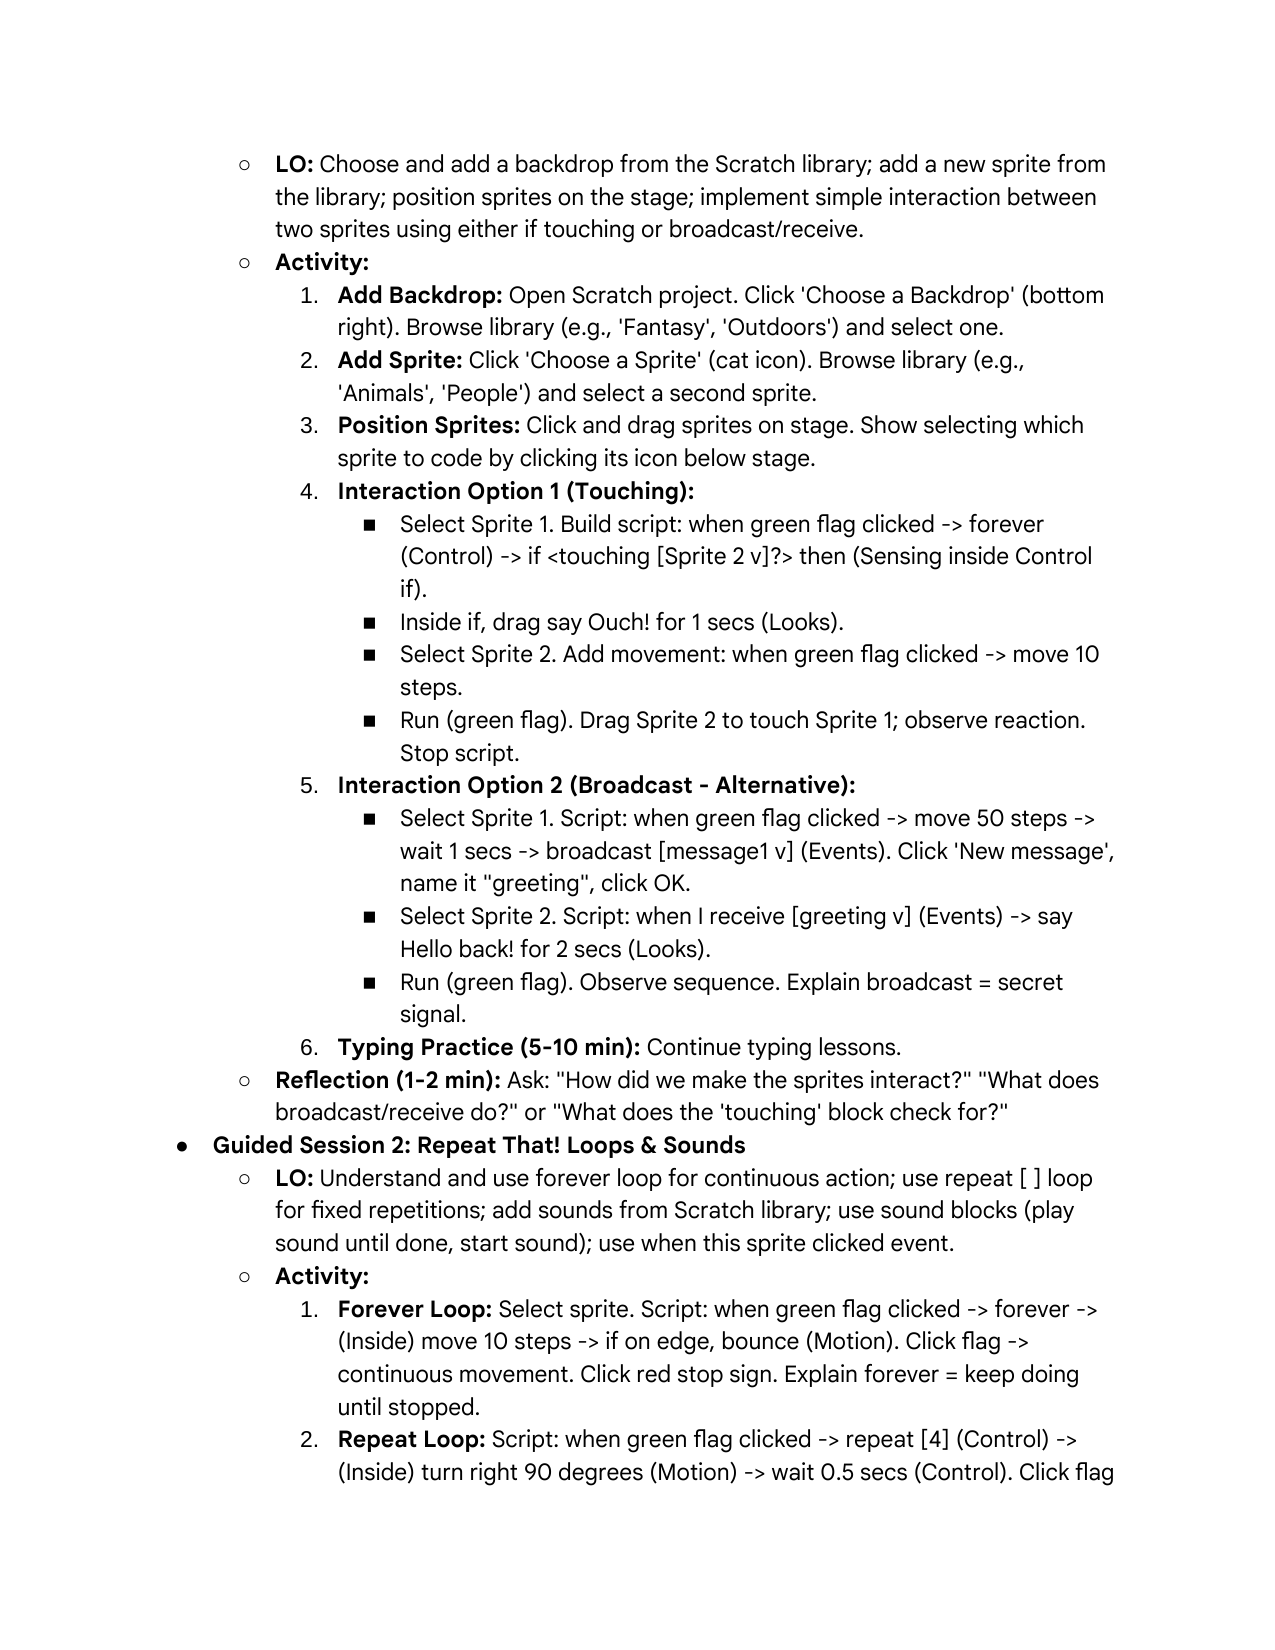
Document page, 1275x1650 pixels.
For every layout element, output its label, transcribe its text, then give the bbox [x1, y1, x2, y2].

list Forever Loop: Select sprite. Script: when green flag clicked -> forever -> (Inside) move 10 steps -> if on edge, bounce (Motion). Click flag -> continuous movement. Click red stop sign. Explain forever = keep doing until stopped. [300, 1295, 1125, 1422]
list Reflection (1-2 min): Ask: "How did we make the sprites interact?" "What does broadcast/receive do?" or "What does the 'touching' block check for?" [237, 1066, 1125, 1127]
list Interaction Option 1 (Touching): [300, 477, 1125, 506]
list Typing Practice (5-10 min): Continue typing lessons. [300, 1033, 1125, 1062]
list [300, 1426, 1125, 1487]
list Activity: [237, 248, 1125, 277]
list Select Sprite 2. Add movement: when green flag clicked -> move 10 steps. [362, 641, 1125, 702]
list Interaction Option 2 (Broadcast - Alternative): [300, 771, 1125, 800]
list Run (green flag). Drag Sprite 2 to touch Sprite 1; observe reaction. Stop script. [362, 706, 1125, 767]
list Select Sprite 1. Script: when green flag clicked -> move 50 steps -> wait 1 secs -> broadcast [message1 v] (Events). Click 'New message', name it "greeting", click OK. [362, 804, 1125, 898]
list Activity: [237, 1262, 1125, 1291]
list Run (green flag). Observe sequence. Explain broadcast = secret signal. [362, 968, 1125, 1029]
list Guided Session 2: Repeat That! Loops & Sounds [175, 1131, 1125, 1160]
list Inside if, drag say Ouch! for 1 secs (Looks). [362, 608, 1125, 637]
list LO: Choose and add a backdrop from the Scratch library; add a new sprite from the library; position sprites on the stage; implement simple interaction between two sprites using either if touching or broadcast/receive. [237, 150, 1125, 244]
list Select Sprite 1. Build script: when green flag clicked -> forever (Control) -> if <touching [Sprite 2 v]?> then (Sensing inside Control if). [362, 510, 1125, 604]
list Position Sprites: Click and drag sprites on stage. Show selecting which sprite to code by clicking its icon below stage. [300, 412, 1125, 473]
list LO: Understand and use forever loop for continuous action; use repeat [ ] loop for fixed repetitions; add sounds from Scratch library; use sound blocks (play sound until done, start sound); use when this sprite clicked event. [237, 1164, 1125, 1258]
list Add Backdrop: Open Scratch project. Click 'Choose a Backdrop' (bottom right). Browse library (e.g., 'Fantasy', 'Outdoors') and select one. [300, 281, 1125, 342]
list Add Sprite: Click 'Choose a Sprite' (cat icon). Browse library (e.g., 'Animals', 'People') and select a second sprite. [300, 346, 1125, 408]
list Select Sprite 2. Script: when I receive [greeting v] (Events) -> say Hello back! for 2 secs (Looks). [362, 902, 1125, 964]
